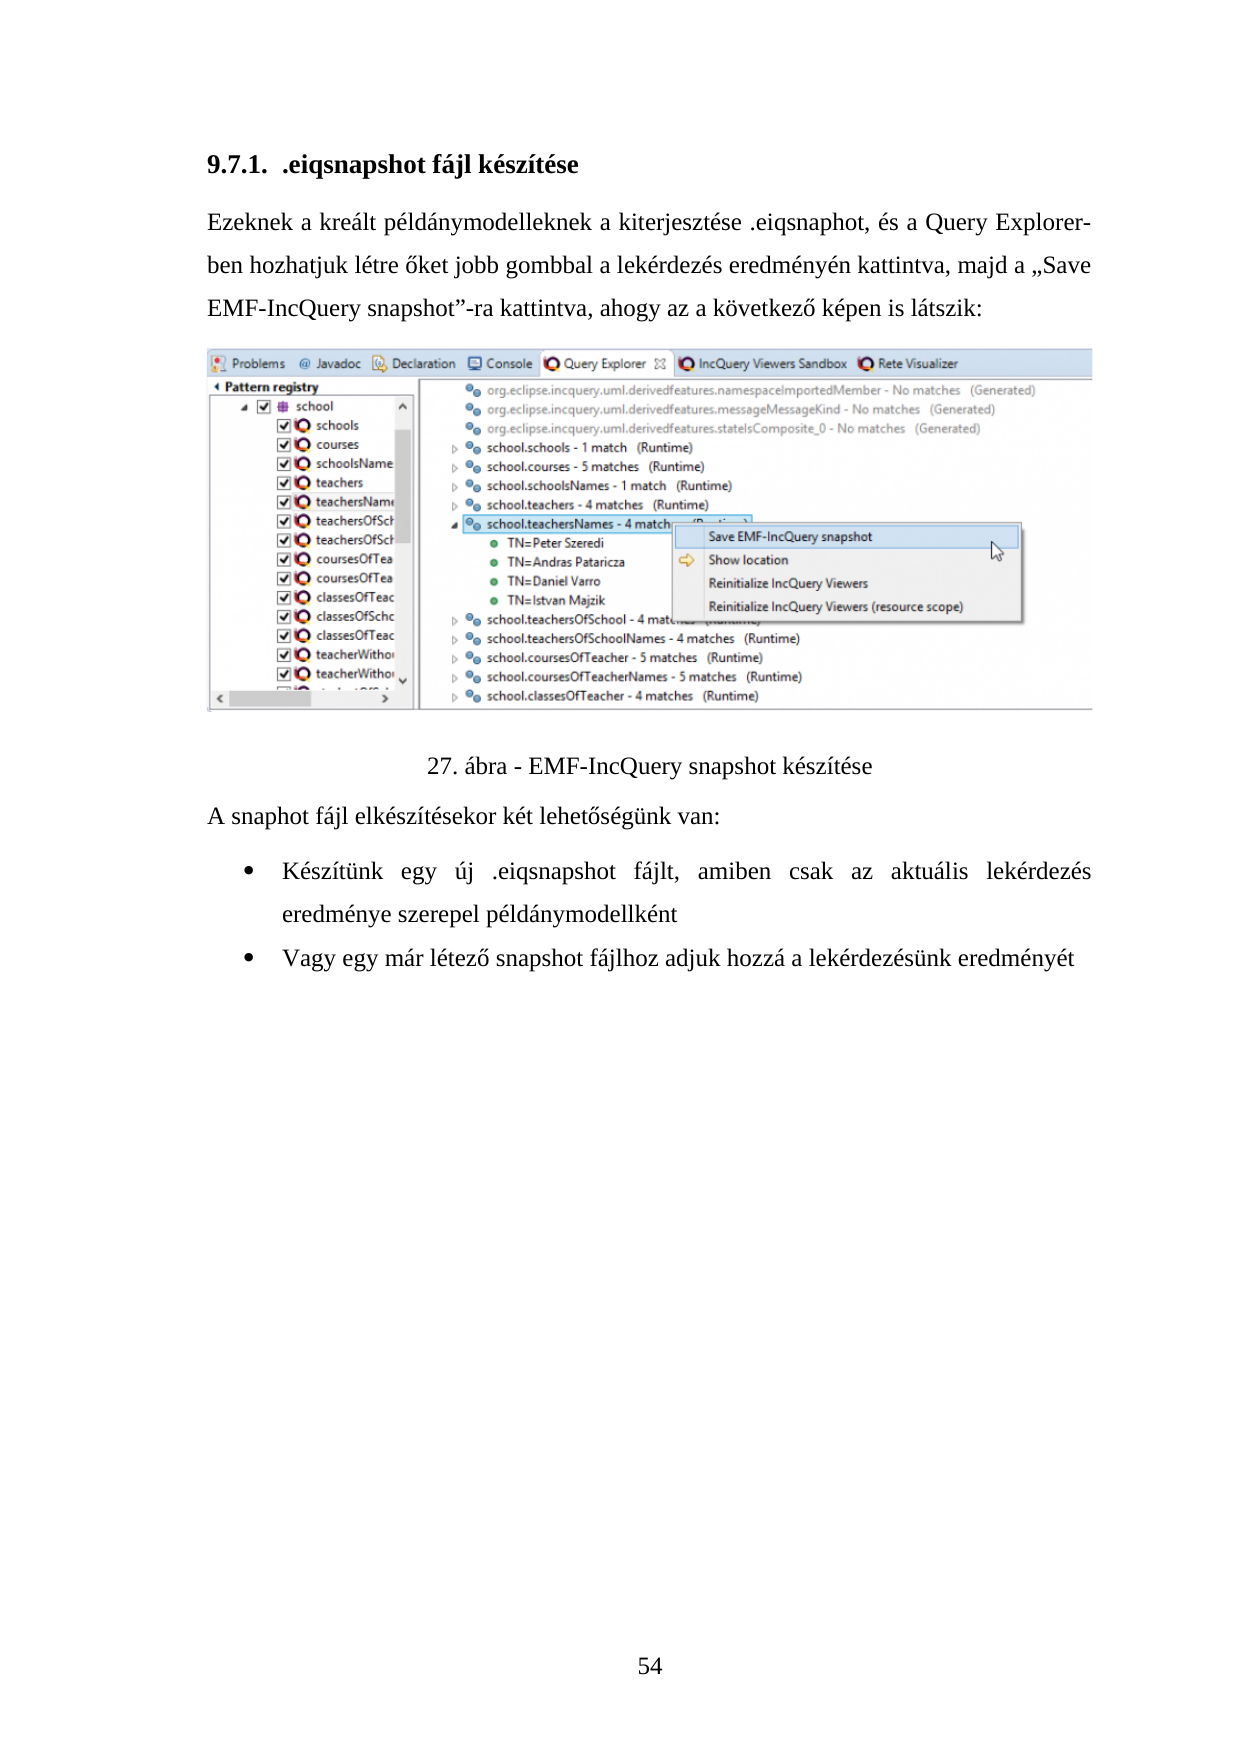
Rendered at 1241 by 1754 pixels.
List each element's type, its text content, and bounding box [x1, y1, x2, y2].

list Vagy egy már létező snapshot fájlhoz adjuk hozzá a lekérdezésünk eredményét [244, 943, 1092, 971]
text A snaphot fájl elkészítésekor két lehetőségünk van: [207, 801, 1092, 829]
text Ezeknek a kreált példánymodelleknek a kiterjesztése .eiqsnaphot, és a Query Explorer-ben hozhatjuk létre őket jobb gombbal a lekérdezés eredményén kattintva, majd a „Save EMF-IncQuery snapshot”-ra kattintva, ahogy az a következő képen is látszik: [207, 207, 1092, 322]
list Készítünk egy új .eiqsnapshot fájlt, amiben csak az aktuális lekérdezés eredménye szerepel példánymodellként [244, 856, 1092, 928]
text 27. ábra - EMF-IncQuery snapshot készítése [207, 751, 1092, 780]
subtitle .eiqsnapshot fájl készítése [207, 148, 1092, 179]
picture [206, 348, 1093, 712]
